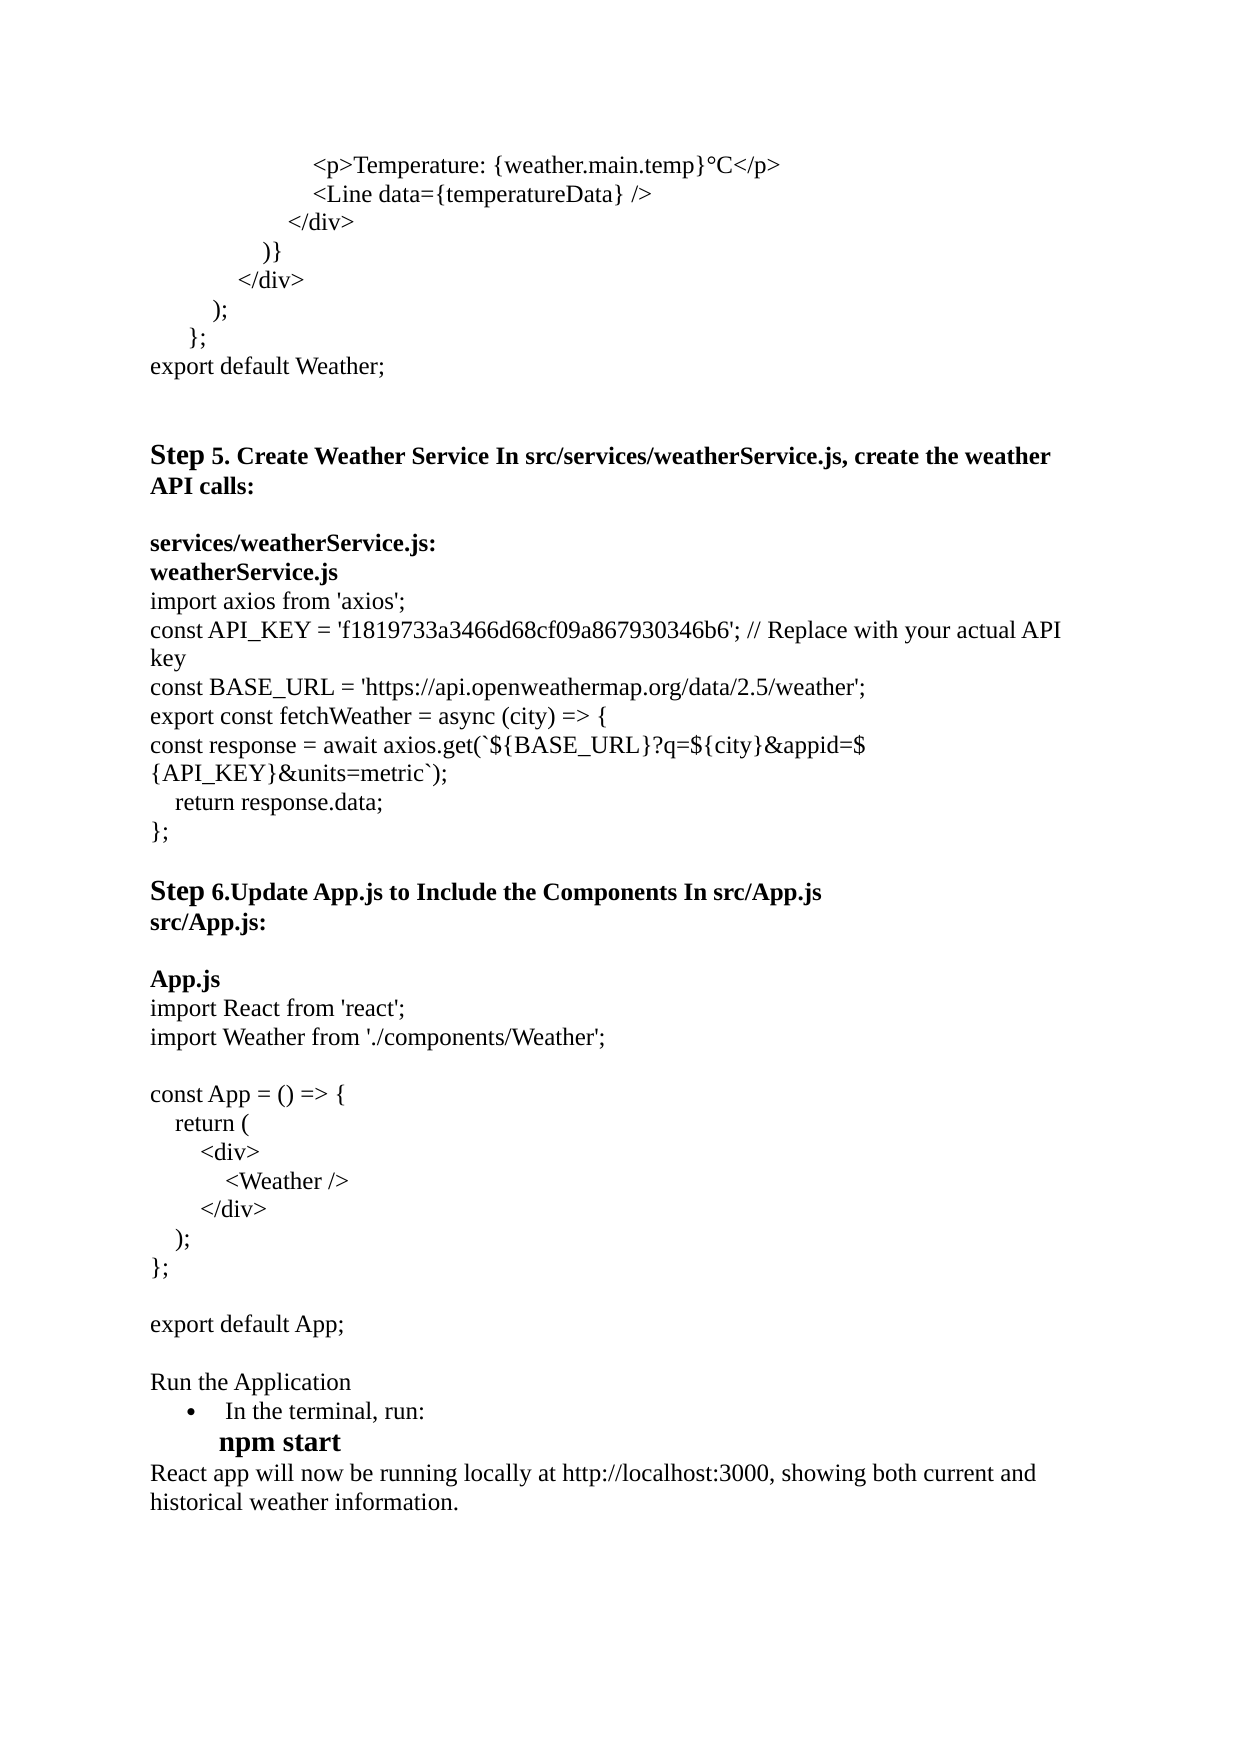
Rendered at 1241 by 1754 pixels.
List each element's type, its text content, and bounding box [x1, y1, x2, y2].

text <p>Temperature: {weather.main.temp}°C</p> [187, 150, 1090, 179]
text const API_KEY = 'f1819733a3466d68cf09a867930346b6'; // Replace with your actual API key [150, 615, 1090, 672]
text import axios from 'axios'; [150, 586, 1090, 615]
text }; [150, 1252, 1090, 1281]
text Step 6.Update App.js to Include the Components In src/App.js [150, 873, 1090, 907]
text export default App; [150, 1309, 1090, 1338]
text export default Weather; [150, 351, 1090, 380]
text Run the Application [150, 1367, 1090, 1396]
text import React from 'react'; [150, 993, 1090, 1022]
text ); [150, 1223, 1090, 1252]
text npm start [150, 1424, 1090, 1458]
list In the terminal, run: [187, 1396, 1090, 1424]
text import Weather from './components/Weather'; [150, 1022, 1090, 1051]
text const response = await axios.get(`${BASE_URL}?q=${city}&appid=${API_KEY}&units=metric`); [150, 730, 1090, 787]
text const BASE_URL = 'https://api.openweathermap.org/data/2.5/weather'; [150, 672, 1090, 701]
text </div> [187, 207, 1090, 236]
text App.js [150, 964, 1090, 993]
text <div> [150, 1137, 1090, 1166]
text <Line data={temperatureData} /> [187, 179, 1090, 207]
text return response.data; [150, 787, 1090, 816]
text const App = () => { [150, 1079, 1090, 1108]
text }; [150, 816, 1090, 845]
text export const fetchWeather = async (city) => { [150, 701, 1090, 730]
text <Weather /> [150, 1166, 1090, 1194]
text weatherService.js [150, 557, 1090, 586]
text </div> [150, 1194, 1090, 1223]
text services/weatherService.js: [150, 528, 1090, 557]
text React app will now be running locally at http://localhost:3000, showing both current and historical weather information. [150, 1458, 1090, 1516]
text ); [187, 294, 1090, 322]
text src/App.js: [150, 907, 1090, 936]
text return ( [150, 1108, 1090, 1137]
text Step 5. Create Weather Service In src/services/weatherService.js, create the weather API calls: [150, 437, 1090, 500]
text </div> [187, 265, 1090, 294]
text }; [187, 322, 1090, 351]
text )} [187, 236, 1090, 265]
